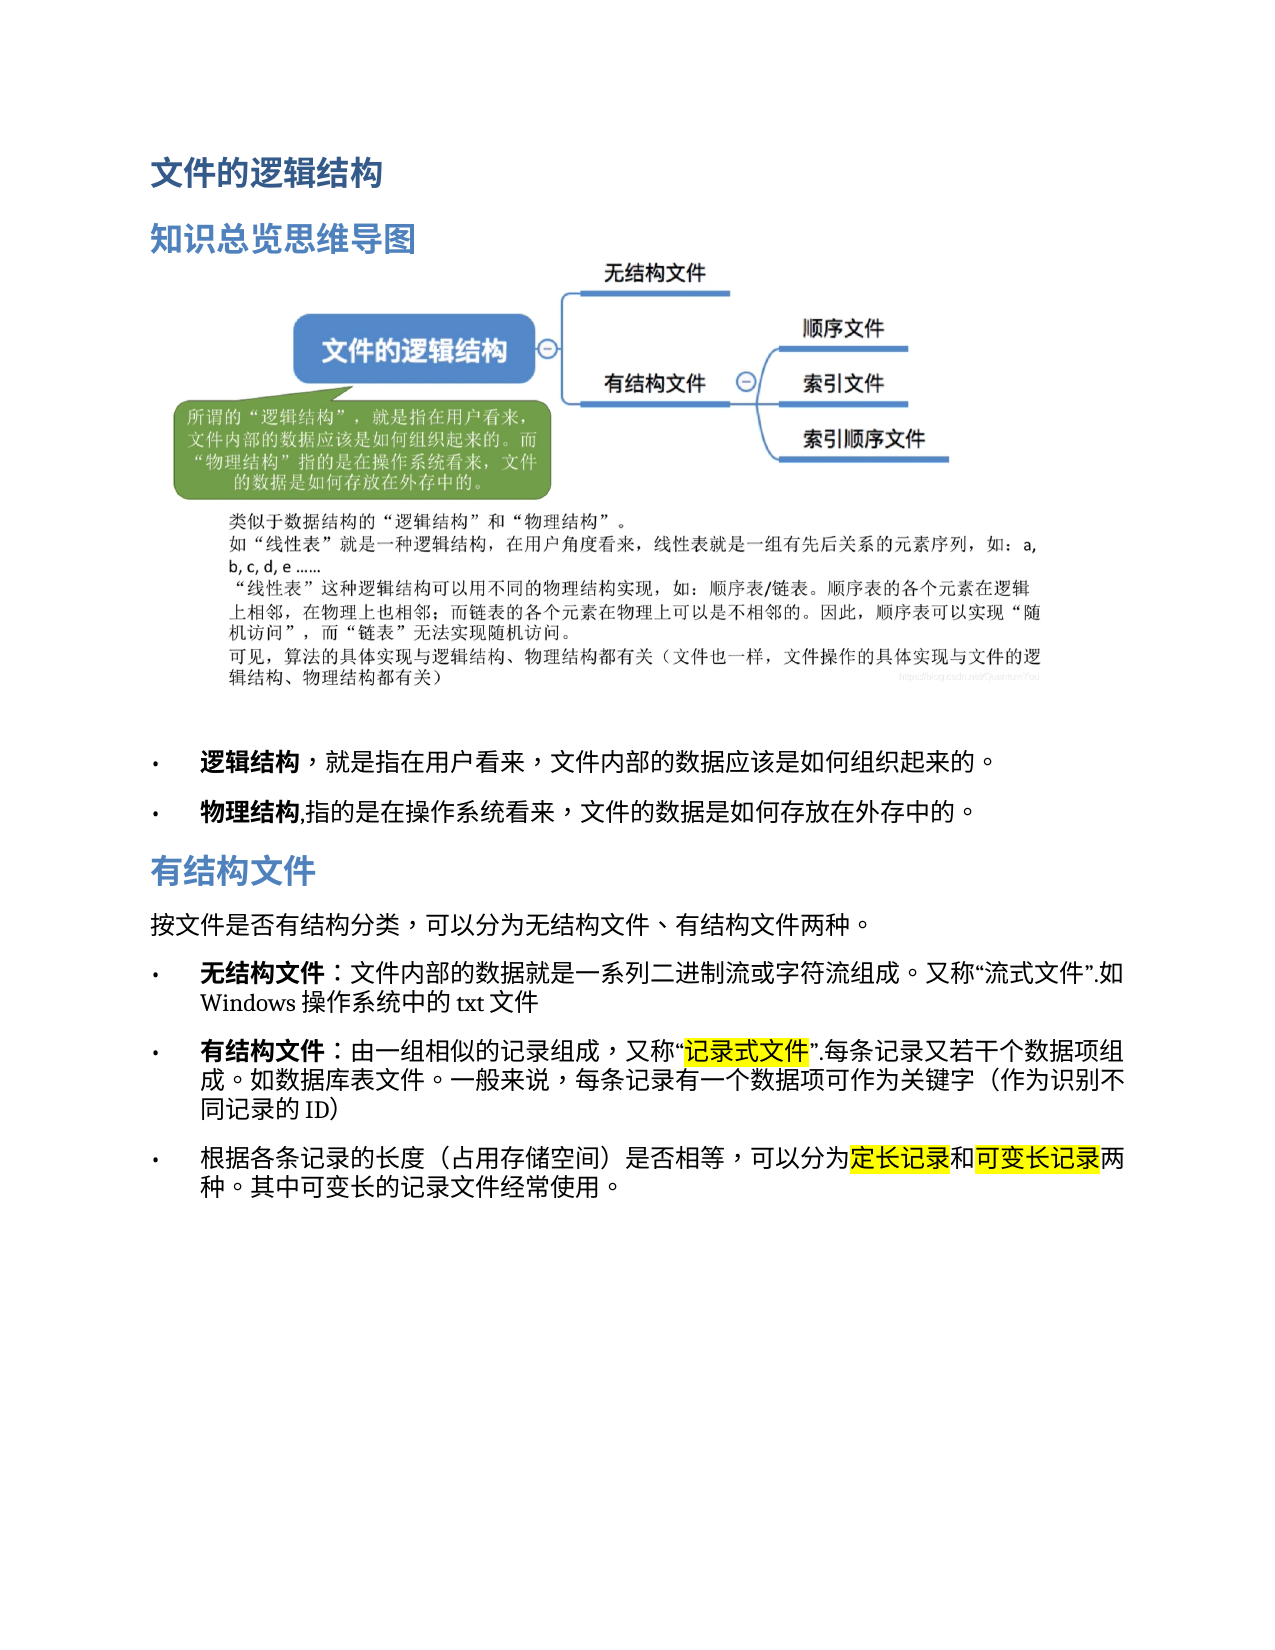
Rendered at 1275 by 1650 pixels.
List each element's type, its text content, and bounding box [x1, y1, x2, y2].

subtitle 知识总览思维导图 [150, 216, 1125, 262]
list 无结构文件：文件内部的数据就是一系列二进制流或字符流组成。又称“流式文件”.如Windows操作系统中的txt文件 [150, 960, 1125, 1017]
subtitle 文件的逻辑结构 [150, 150, 1125, 195]
subtitle 有结构文件 [150, 848, 1125, 893]
list 逻辑结构，就是指在用户看来，文件内部的数据应该是如何组织起来的。 [150, 749, 1125, 778]
picture [168, 261, 1044, 687]
text 按文件是否有结构分类，可以分为无结构文件、有结构文件两种。 [150, 912, 1125, 941]
list 有结构文件：由一组相似的记录组成，又称“记录式文件”.每条记录又若干个数据项组成。如数据库表文件。一般来说，每条记录有一个数据项可作为关键字（作为识别不同记录的ID） [150, 1038, 1125, 1124]
list 物理结构,指的是在操作系统看来，文件的数据是如何存放在外存中的。 [150, 798, 1125, 827]
list 根据各条记录的长度（占用存储空间）是否相等，可以分为定长记录和可变长记录两种。其中可变长的记录文件经常使用。 [150, 1145, 1125, 1203]
